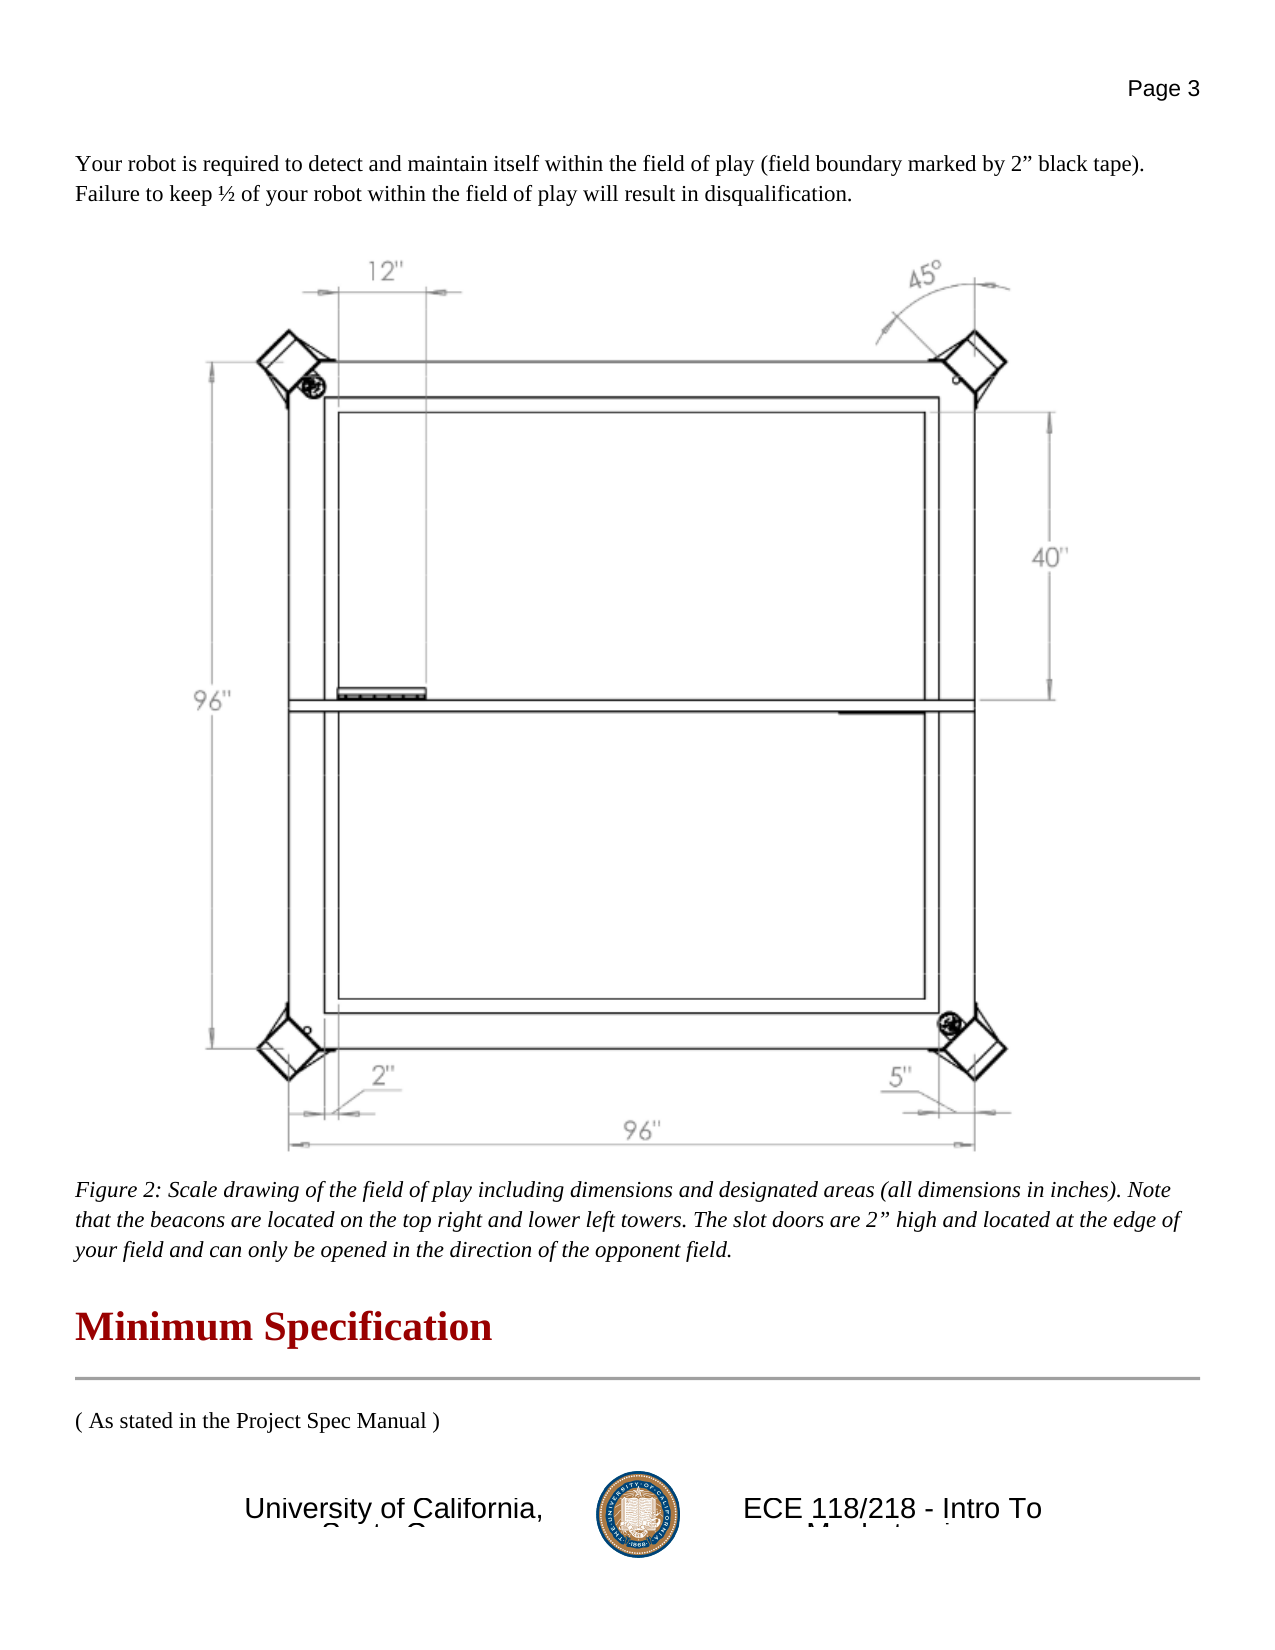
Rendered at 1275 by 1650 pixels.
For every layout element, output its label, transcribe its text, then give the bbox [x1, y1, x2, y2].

subtitle Minimum Specification [294, 1322, 1200, 1346]
text ( As stated in the Project Spec Manual ) [75, 1407, 1200, 1434]
picture [185, 240, 1090, 1172]
text Figure 2: Scale drawing of the field of play including dimensions and designated areas (all dimensions in inches). Note that the beacons are located on the top right and lower left towers. The slot doors are 2” high and located at the edge of your field and can only be opened in the direction of the opponent field. [75, 1176, 1200, 1262]
subtitle Minimum Specification [75, 1322, 289, 1346]
picture [596, 1467, 680, 1558]
text Your robot is required to detect and maintain itself within the field of play (field boundary marked by 2” black tape). Failure to keep ½ of your robot within the field of play will result in disqualification. [75, 150, 1200, 207]
